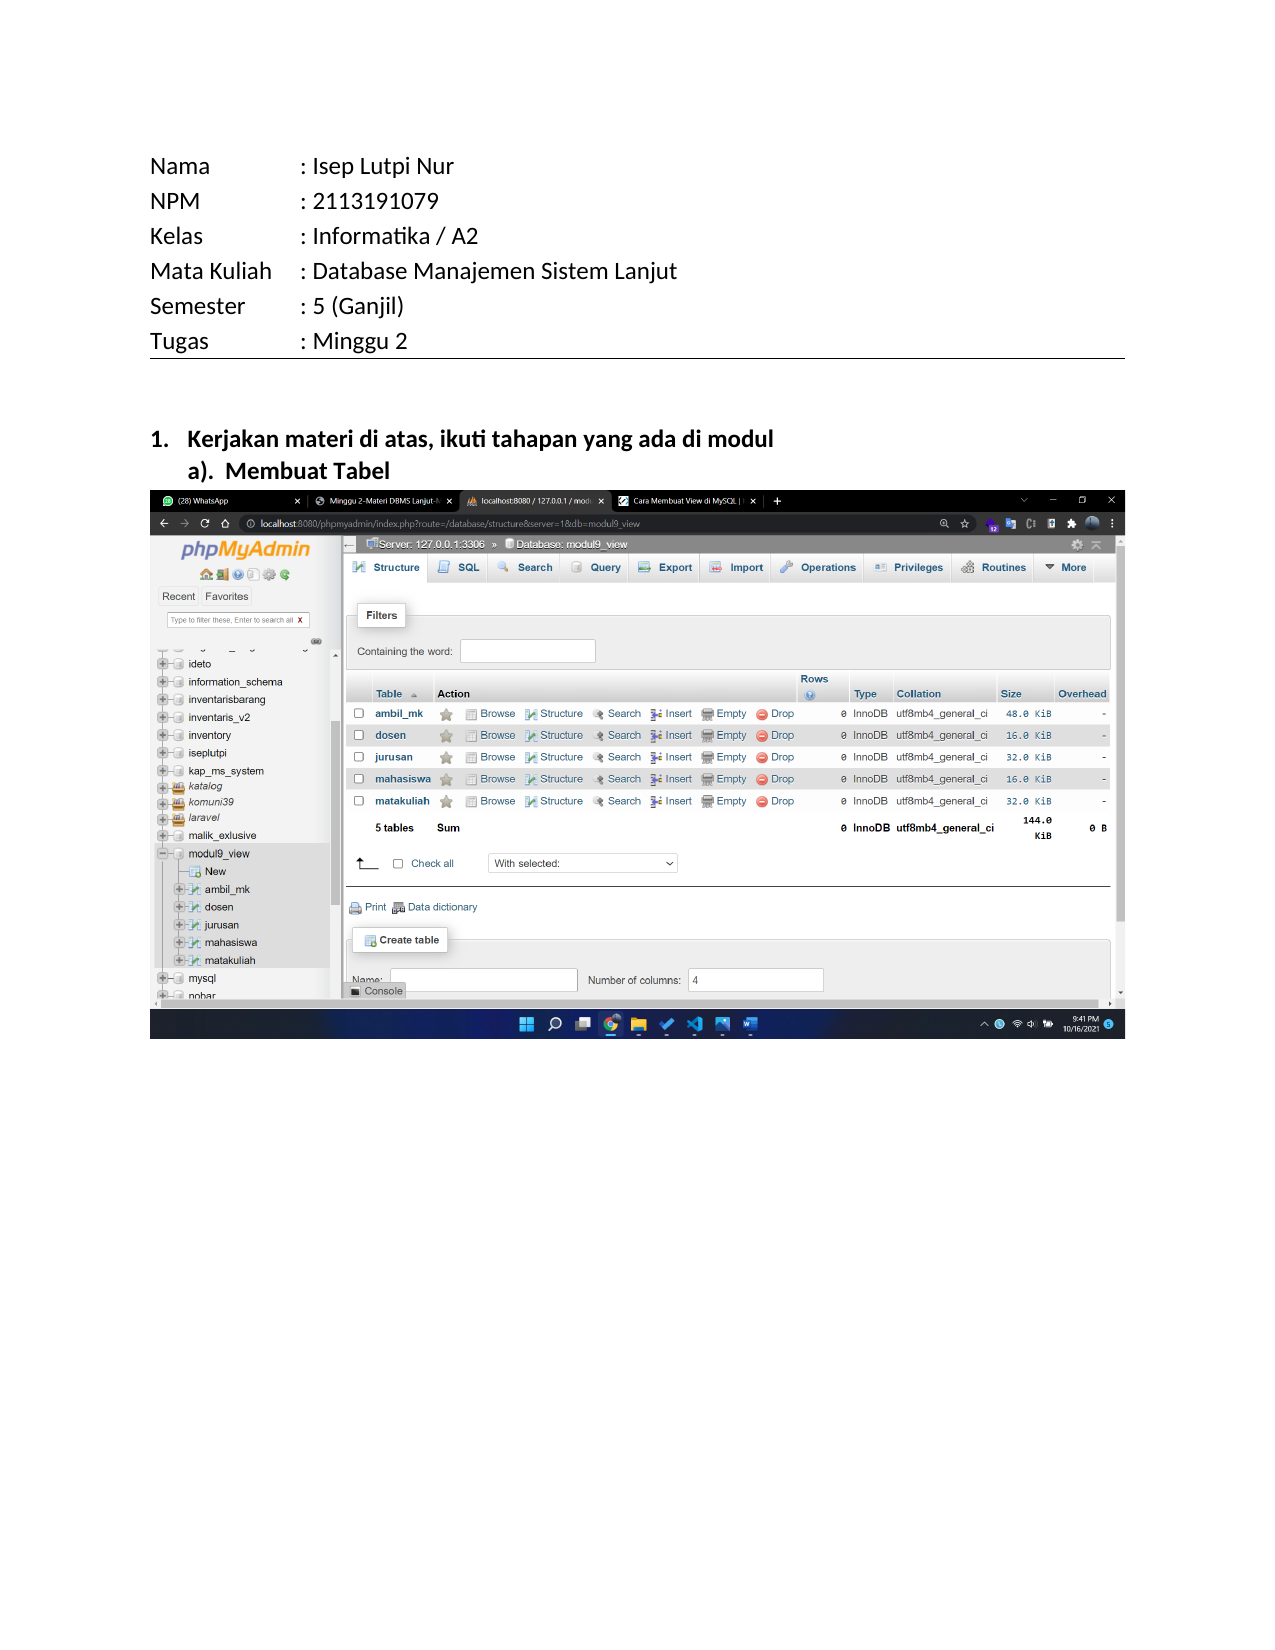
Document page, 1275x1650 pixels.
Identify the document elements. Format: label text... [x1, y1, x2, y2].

text Semester : 5 (Ganjil) [150, 290, 1125, 321]
subtitle Kerjakan materi di atas, ikuti tahapan yang ada di modul [150, 423, 1125, 454]
text Tugas : Minggu 2 [150, 325, 1125, 358]
text Kelas : Informatika / A2 [150, 220, 1125, 251]
text Nama : Isep Lutpi Nur [150, 150, 1125, 181]
text Mata Kuliah : Database Manajemen Sistem Lanjut [150, 255, 1125, 286]
picture [150, 490, 1125, 1039]
text NPM : 2113191079 [150, 185, 1125, 216]
list Membuat Tabel [187, 455, 1125, 486]
